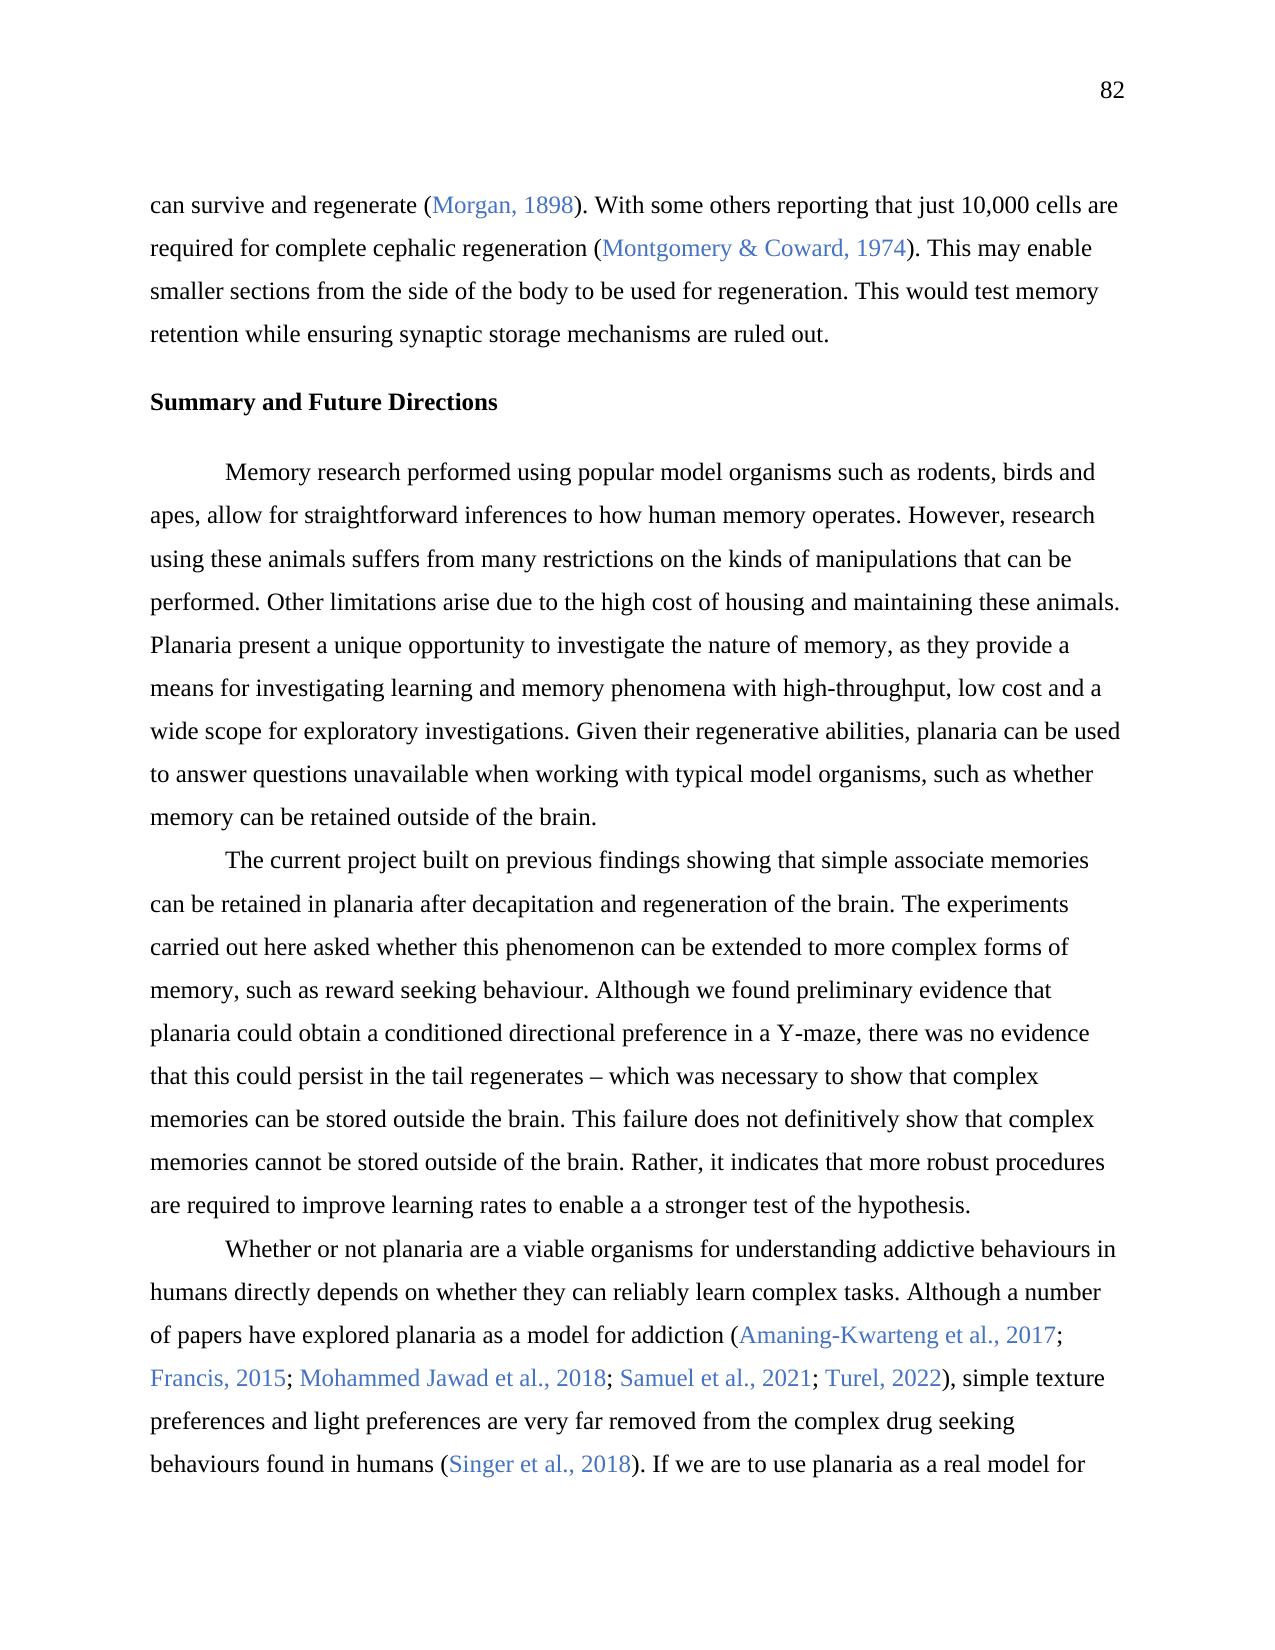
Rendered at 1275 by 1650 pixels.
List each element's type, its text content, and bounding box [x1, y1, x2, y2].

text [150, 190, 1125, 348]
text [150, 1234, 1125, 1478]
subtitle Summary and Future Directions [150, 387, 1125, 416]
text The current project built on previous findings showing that simple associate memories can be retained in planaria after decapitation and regeneration of the brain. The experiments carried out here asked whether this phenomenon can be extended to more complex forms of memory, such as reward seeking behaviour. Although we found preliminary evidence that planaria could obtain a conditioned directional preference in a Y-maze, there was no evidence that this could persist in the tail regenerates – which was necessary to show that complex memories can be stored outside the brain. This failure does not definitively show that complex memories cannot be stored outside of the brain. Rather, it indicates that more robust procedures are required to improve learning rates to enable a a stronger test of the hypothesis. [150, 846, 1125, 1219]
text Memory research performed using popular model organisms such as rodents, birds and apes, allow for straightforward inferences to how human memory operates. However, research using these animals suffers from many restrictions on the kinds of manipulations that can be performed. Other limitations arise due to the high cost of housing and maintaining these animals. Planaria present a unique opportunity to investigate the nature of memory, as they provide a means for investigating learning and memory phenomena with high-throughput, low cost and a wide scope for exploratory investigations. Given their regenerative abilities, planaria can be used to answer questions unavailable when working with typical model organisms, such as whether memory can be retained outside of the brain. [150, 457, 1125, 831]
